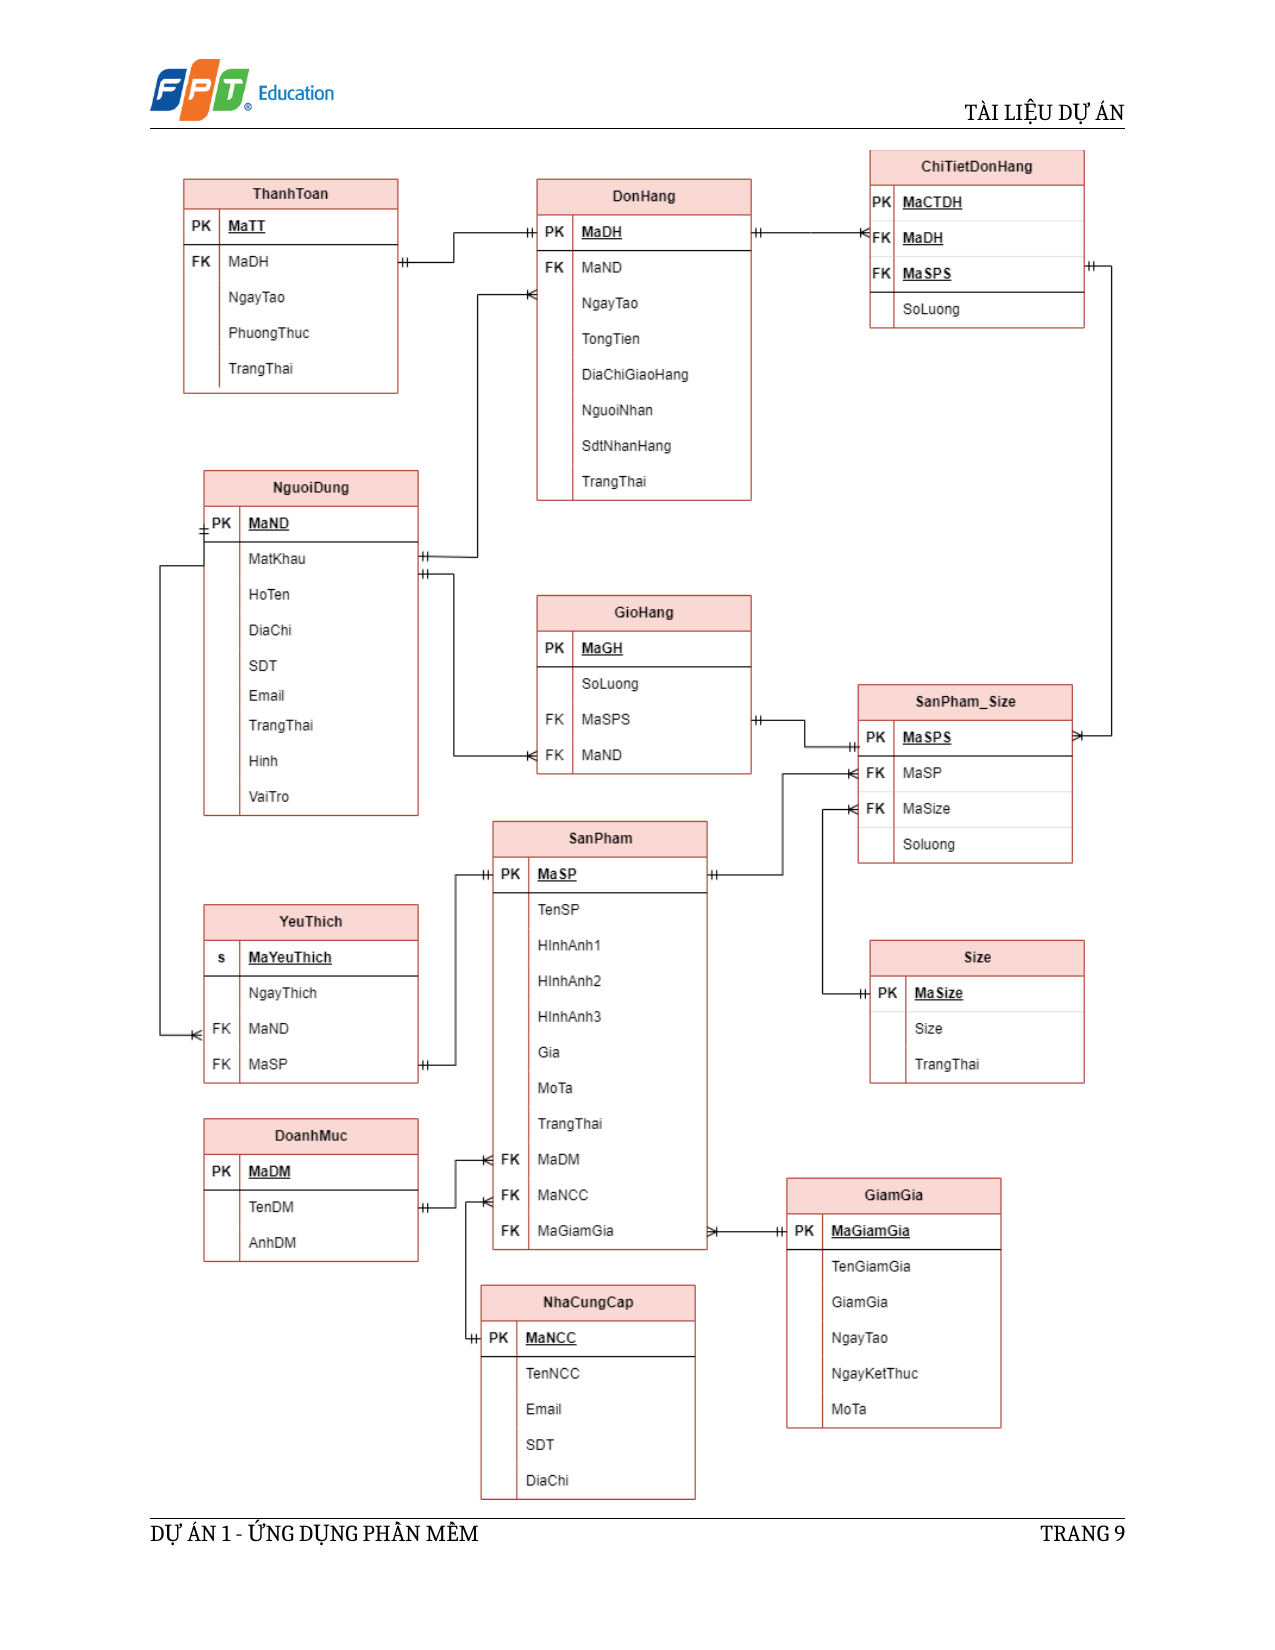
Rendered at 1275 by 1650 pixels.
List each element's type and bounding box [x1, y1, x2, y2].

picture [150, 59, 336, 121]
picture [150, 150, 1123, 1500]
